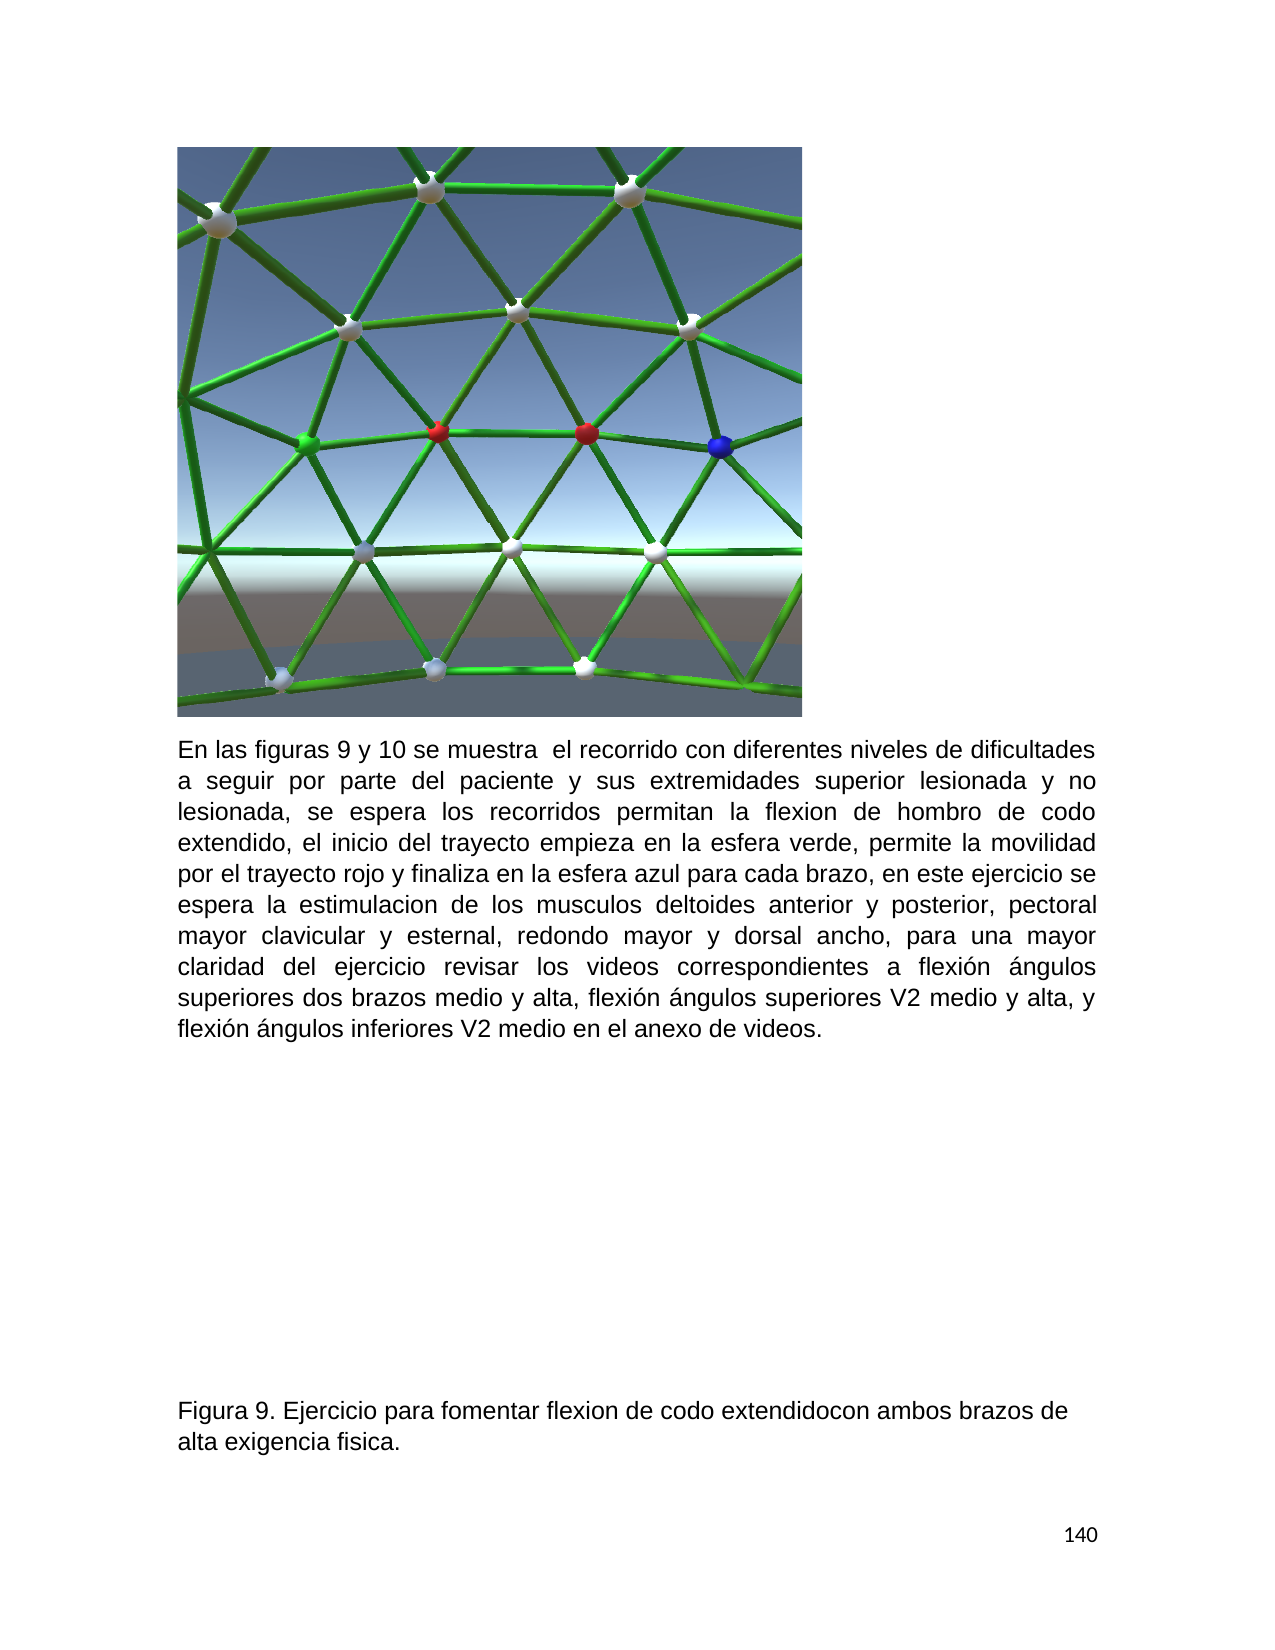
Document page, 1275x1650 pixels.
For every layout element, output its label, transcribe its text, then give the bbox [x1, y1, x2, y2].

picture [177, 147, 803, 717]
text Figura 9. Ejercicio para fomentar flexion de codo extendidocon ambos brazos de alta exigencia fisica. [177, 1396, 1098, 1456]
text En las figuras 9 y 10 se muestra el recorrido con diferentes niveles de dificultades a seguir por parte del paciente y sus extremidades superior lesionada y no lesionada, se espera los recorridos permitan la flexion de hombro de codo extendido, el inicio del trayecto empieza en la esfera verde, permite la movilidad por el trayecto rojo y finaliza en la esfera azul para cada brazo, en este ejercicio se espera la estimulacion de los musculos deltoides anterior y posterior, pectoral mayor clavicular y esternal, redondo mayor y dorsal ancho, para una mayor claridad del ejercicio revisar los videos correspondientes a flexión ángulos superiores dos brazos medio y alta, flexión ángulos superiores V2 medio y alta, y flexión ángulos inferiores V2 medio en el anexo de videos. [177, 735, 1098, 1043]
